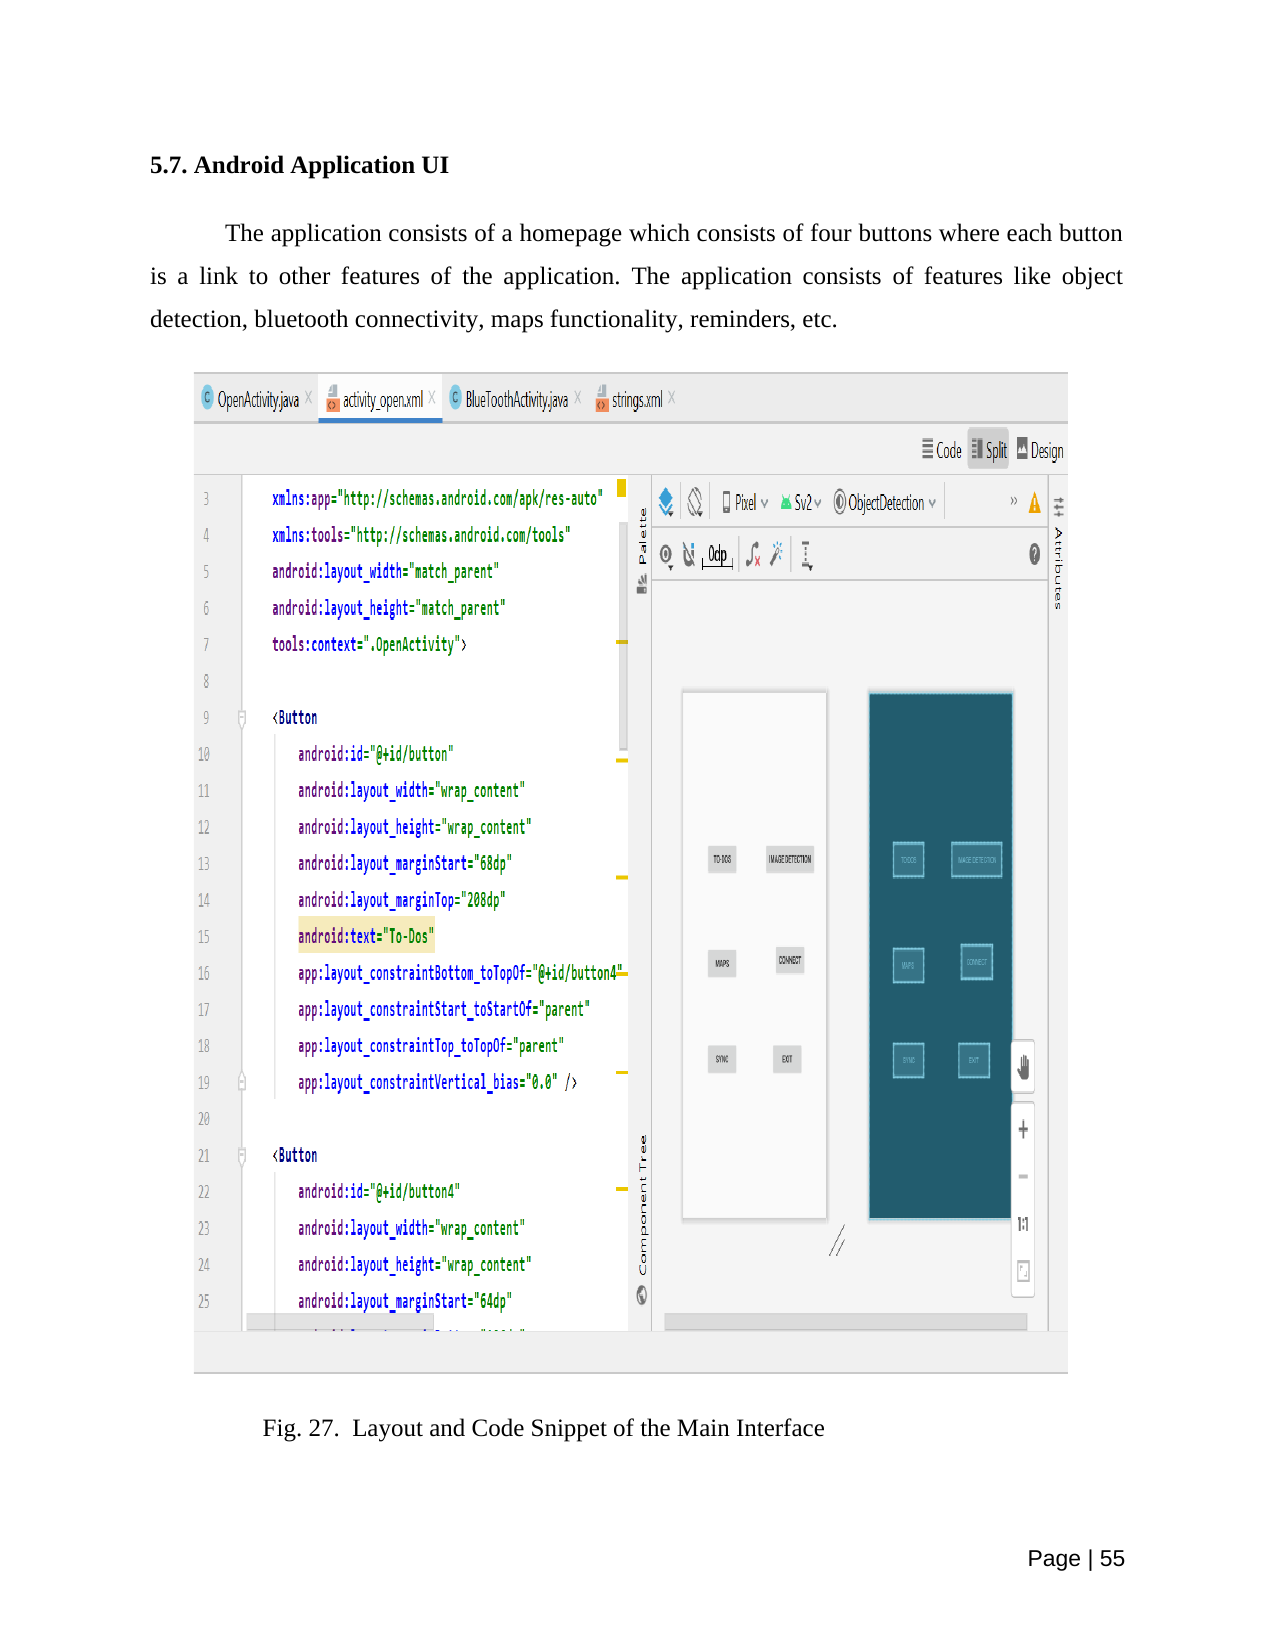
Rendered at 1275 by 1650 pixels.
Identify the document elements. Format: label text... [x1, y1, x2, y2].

text Fig. 27. Layout and Code Snippet of the Main Interface [150, 1413, 1125, 1442]
text 5.7. Android Application UI [150, 150, 1125, 179]
picture [193, 372, 1068, 1374]
text The application consists of a homepage which consists of four buttons where each button is a link to other features of the application. The application consists of features like object detection, bluetooth connectivity, maps functionality, reminders, etc. [150, 218, 1125, 333]
